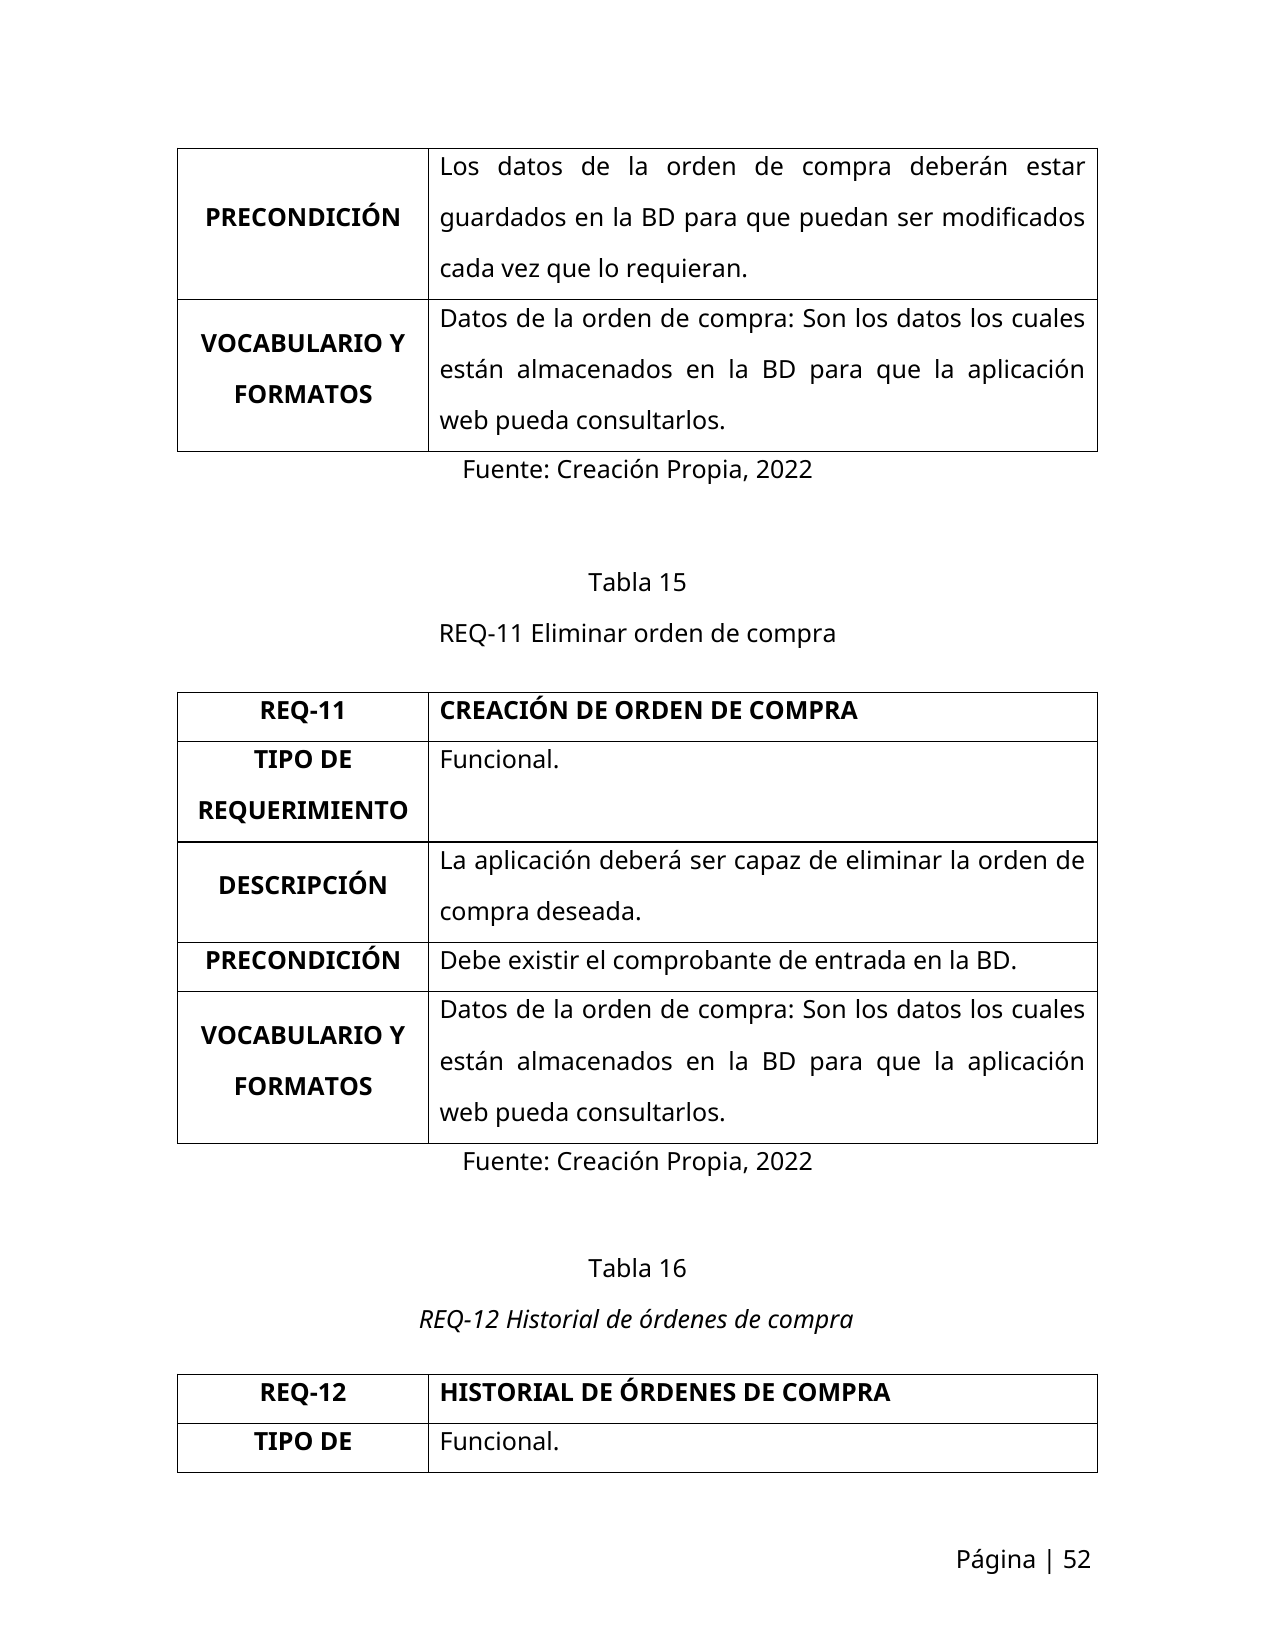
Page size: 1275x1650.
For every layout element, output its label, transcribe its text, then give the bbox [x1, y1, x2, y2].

table_cell PRECONDICIÓN [178, 943, 428, 991]
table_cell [178, 1424, 428, 1472]
table_cell Debe existir el comprobante de entrada en la BD. [429, 943, 1097, 991]
table_cell Datos de la orden de compra: Son los datos los cuales están almacenados en la BD para que la aplicación web pueda consultarlos. [429, 992, 1097, 1143]
table_cell Los datos de la orden de compra deberán estar guardados en la BD para que puedan ser modificados cada vez que lo requieran. [429, 149, 1097, 299]
table_cell VOCABULARIO Y FORMATOS [178, 992, 428, 1143]
text Tabla 15 REQ-11 Eliminar orden de compra [177, 513, 1098, 649]
table_header REQ-12 [178, 1375, 428, 1423]
table_cell Datos de la orden de compra: Son los datos los cuales están almacenados en la BD para que la aplicación web pueda consultarlos. [429, 300, 1097, 451]
table_cell PRECONDICIÓN [178, 149, 428, 299]
text Fuente: Creación Propia, 2022 [177, 1144, 1098, 1178]
table_cell La aplicación deberá ser capaz de eliminar la orden de compra deseada. [429, 843, 1097, 942]
table_cell Funcional. [429, 1424, 1097, 1472]
text Fuente: Creación Propia, 2022 [177, 452, 1098, 486]
table_cell DESCRIPCIÓN [178, 843, 428, 942]
text Tabla 16 REQ-12 Historial de órdenes de compra [177, 1251, 1098, 1336]
table_header CREACIÓN DE ORDEN DE COMPRA [429, 693, 1097, 741]
table_cell TIPO DE REQUERIMIENTO [178, 742, 428, 841]
table_header HISTORIAL DE ÓRDENES DE COMPRA [429, 1375, 1097, 1423]
table_cell VOCABULARIO Y FORMATOS [178, 300, 428, 451]
table_header REQ-11 [178, 693, 428, 741]
table_cell Funcional. [429, 742, 1097, 841]
